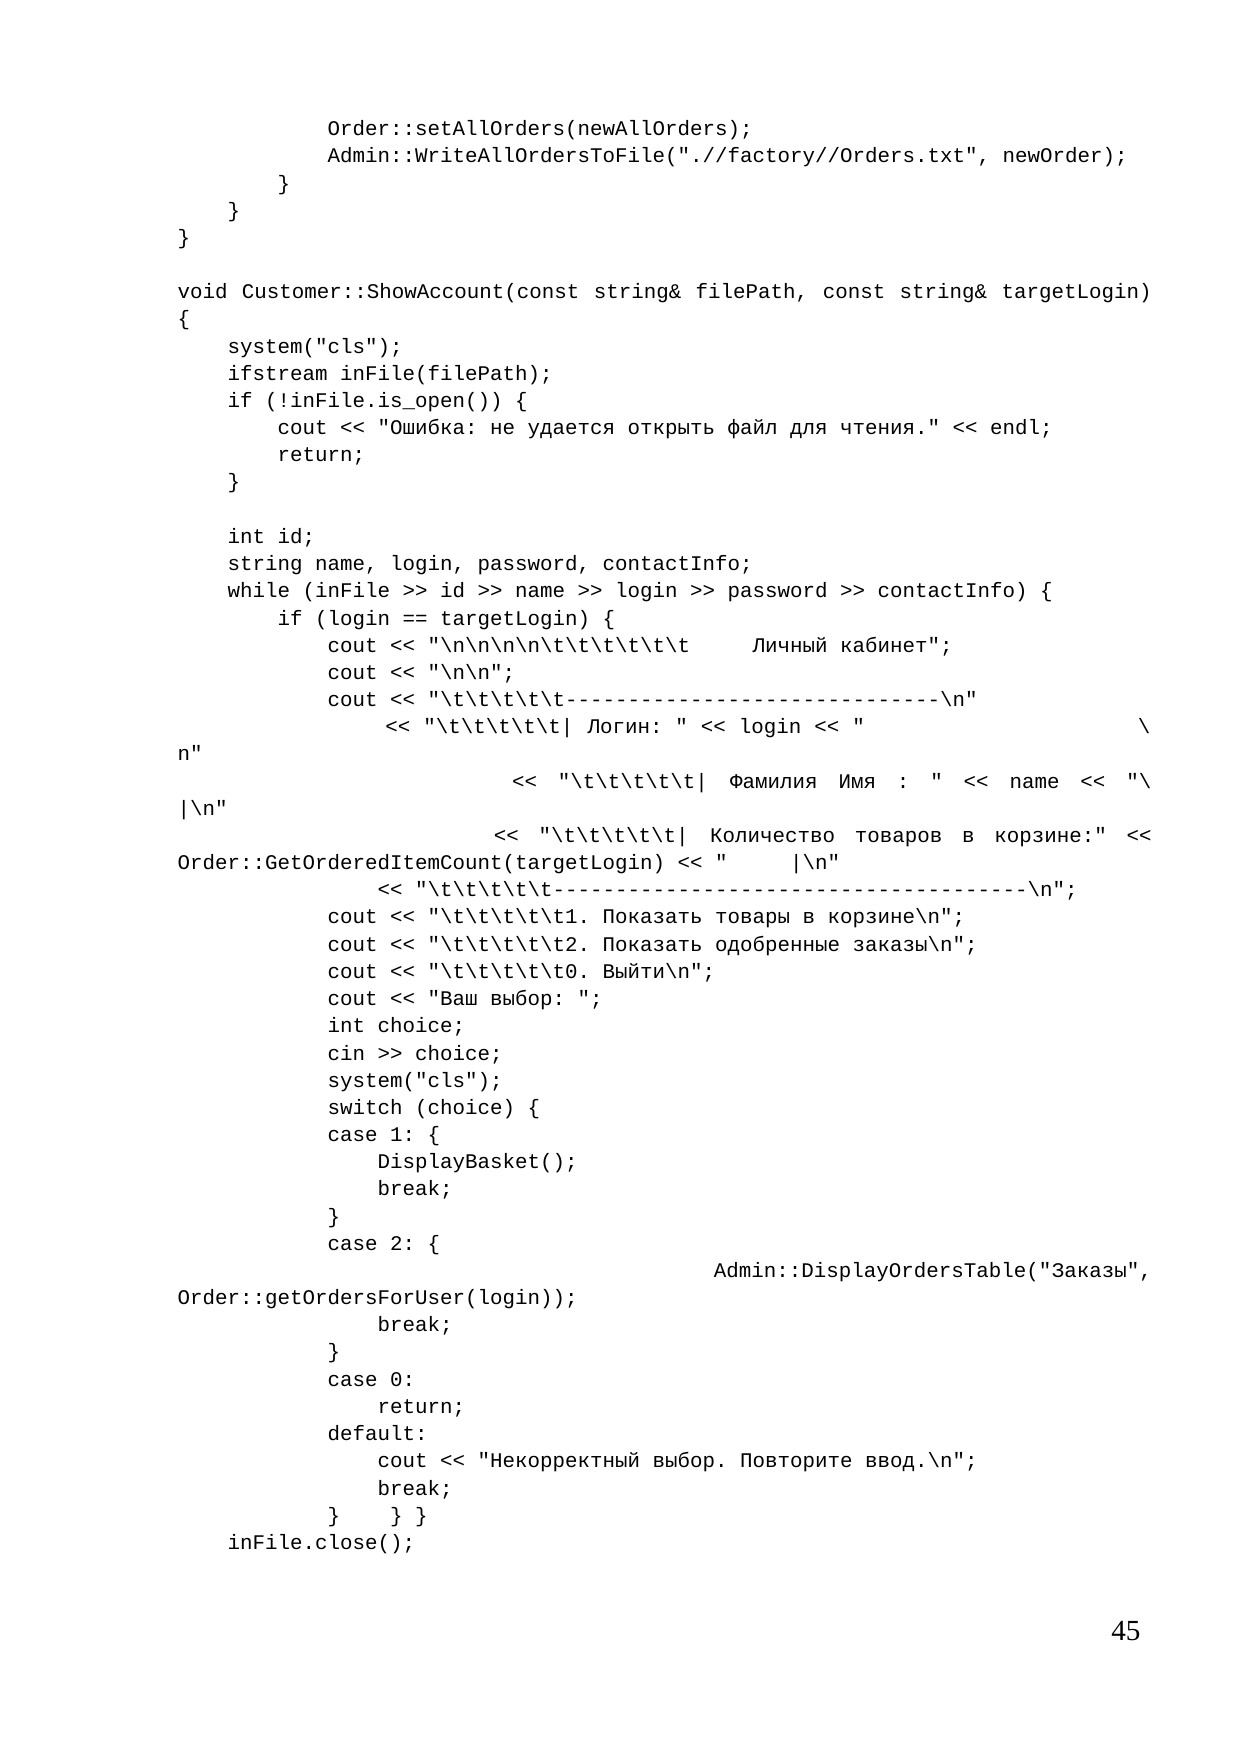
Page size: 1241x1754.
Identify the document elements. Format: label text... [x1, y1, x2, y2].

text } [177, 1342, 1152, 1365]
text << "\t\t\t\t\t| Количество товаров в корзине:" << Order::GetOrderedItemCount(targetLogin) << " |\n" [177, 825, 1152, 876]
text Admin::WriteAllOrdersToFile(".//factory//Orders.txt", newOrder); [177, 145, 1152, 169]
text Admin::DisplayOrdersTable("Заказы", Order::getOrdersForUser(login)); [177, 1260, 1152, 1311]
text << "\t\t\t\t\t--------------------------------------\n"; [177, 879, 1152, 903]
text << "\t\t\t\t\t| Логин: " << login << " \n" [177, 716, 1152, 767]
text Order::setAllOrders(newAllOrders); [177, 118, 1152, 142]
text ifstream inFile(filePath); [177, 363, 1152, 386]
text cout << "\t\t\t\t\t------------------------------\n" [177, 689, 1152, 713]
text case 0: [177, 1369, 1152, 1392]
text break; [177, 1477, 1152, 1501]
text int id; [177, 526, 1152, 549]
text } [177, 200, 1152, 223]
text system("cls"); [177, 1070, 1152, 1093]
text void Customer::ShowAccount(const string& filePath, const string& targetLogin) { [177, 281, 1152, 332]
text cout << "\t\t\t\t\t0. Выйти\n"; [177, 961, 1152, 984]
text cout << "\t\t\t\t\t2. Показать одобренные заказы\n"; [177, 934, 1152, 957]
text case 1: { [177, 1124, 1152, 1148]
text cin >> choice; [177, 1042, 1152, 1066]
text } [177, 472, 1152, 495]
text switch (choice) { [177, 1097, 1152, 1121]
text case 2: { [177, 1233, 1152, 1256]
text break; [177, 1178, 1152, 1202]
text system("cls"); [177, 336, 1152, 359]
text int choice; [177, 1015, 1152, 1039]
text default: [177, 1423, 1152, 1447]
text DisplayBasket(); [177, 1151, 1152, 1175]
text cout << "\n\n\n\n\t\t\t\t\t\t Личный кабинет"; [177, 635, 1152, 658]
text break; [177, 1314, 1152, 1338]
text cout << "Некорректный выбор. Повторите ввод.\n"; [177, 1450, 1152, 1474]
text if (!inFile.is_open()) { [177, 390, 1152, 414]
text cout << "Ошибка: не удается открыть файл для чтения." << endl; [177, 417, 1152, 441]
text << "\t\t\t\t\t| Фамилия Имя : " << name << "\ |\n" [177, 771, 1152, 821]
text string name, login, password, contactInfo; [177, 553, 1152, 577]
text cout << "\n\n"; [177, 662, 1152, 686]
text return; [177, 1396, 1152, 1419]
text cout << "Ваш выбор: "; [177, 988, 1152, 1012]
text while (inFile >> id >> name >> login >> password >> contactInfo) { [177, 580, 1152, 604]
text } [177, 227, 1152, 251]
text } } } [177, 1505, 1152, 1528]
text cout << "\t\t\t\t\t1. Показать товары в корзине\n"; [177, 907, 1152, 930]
text } [177, 172, 1152, 196]
text return; [177, 444, 1152, 468]
text if (login == targetLogin) { [177, 607, 1152, 631]
text } [177, 1206, 1152, 1229]
text inFile.close(); [177, 1532, 1152, 1556]
